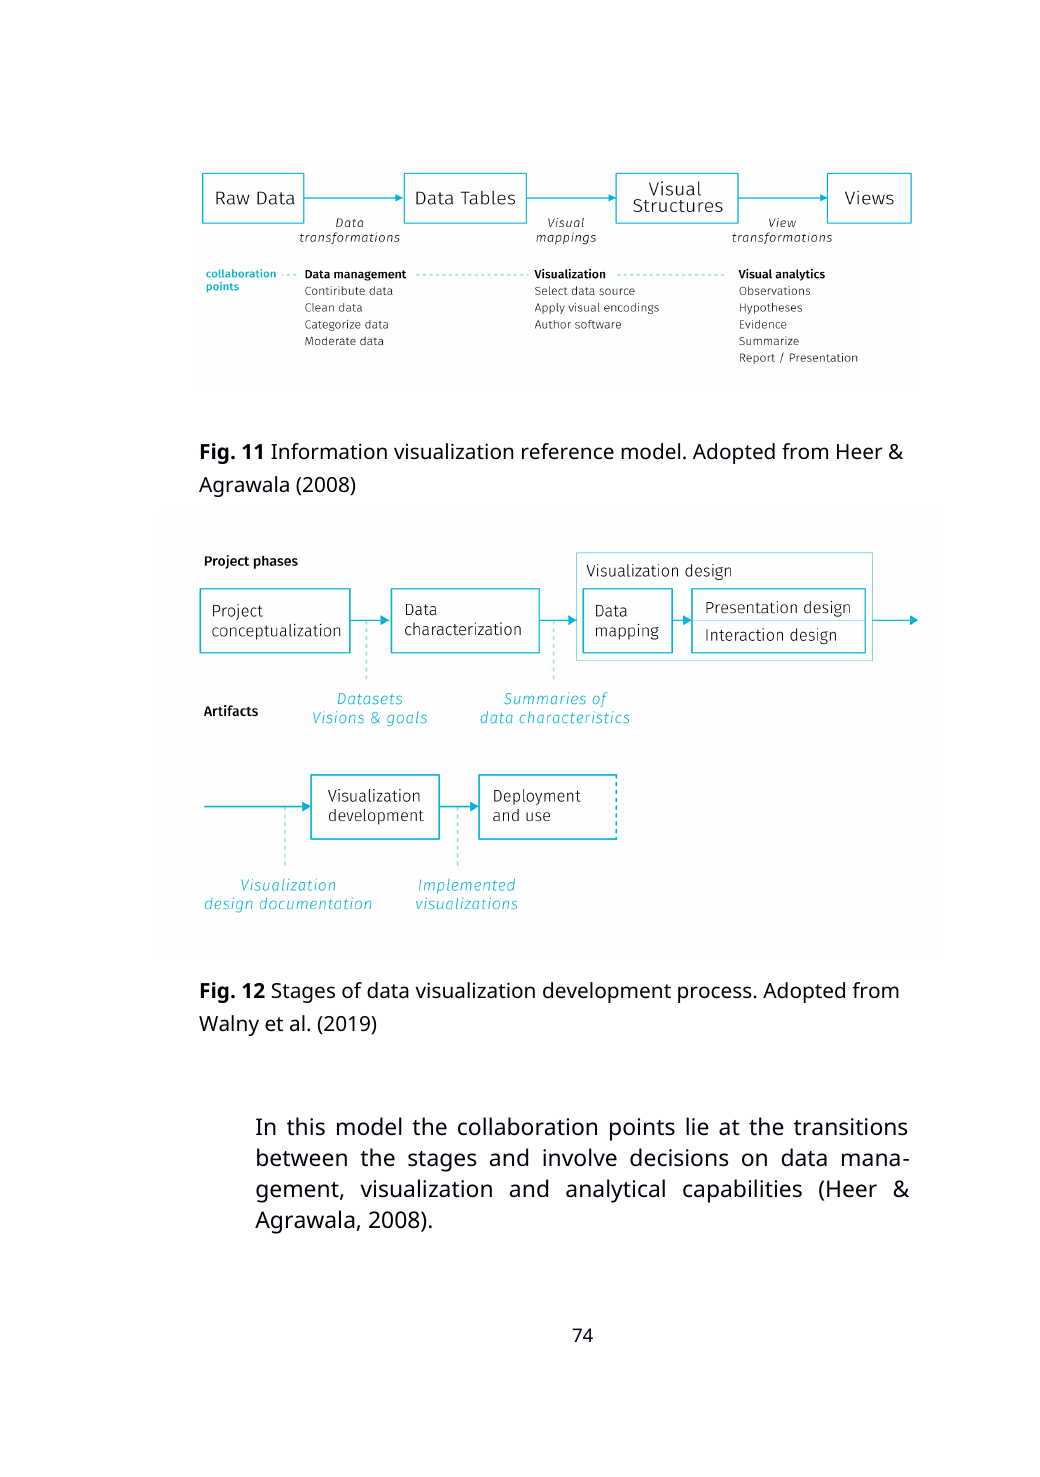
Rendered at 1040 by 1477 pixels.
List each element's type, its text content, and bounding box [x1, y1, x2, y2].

text Fig. 12 Stages of data visualization development process. Adopted from Walny et al. (2019) [199, 956, 910, 1037]
text Fig. 11 Information visualization reference model. Adopted from Heer & Agrawala (2008) [199, 437, 910, 498]
picture [195, 163, 920, 385]
text In this model the collaboration points lie at the transitions between the stages and involve decisions on data management, visualization and analytical capabilities (Heer & Agrawala, 2008). [255, 1110, 910, 1235]
picture [157, 509, 945, 956]
